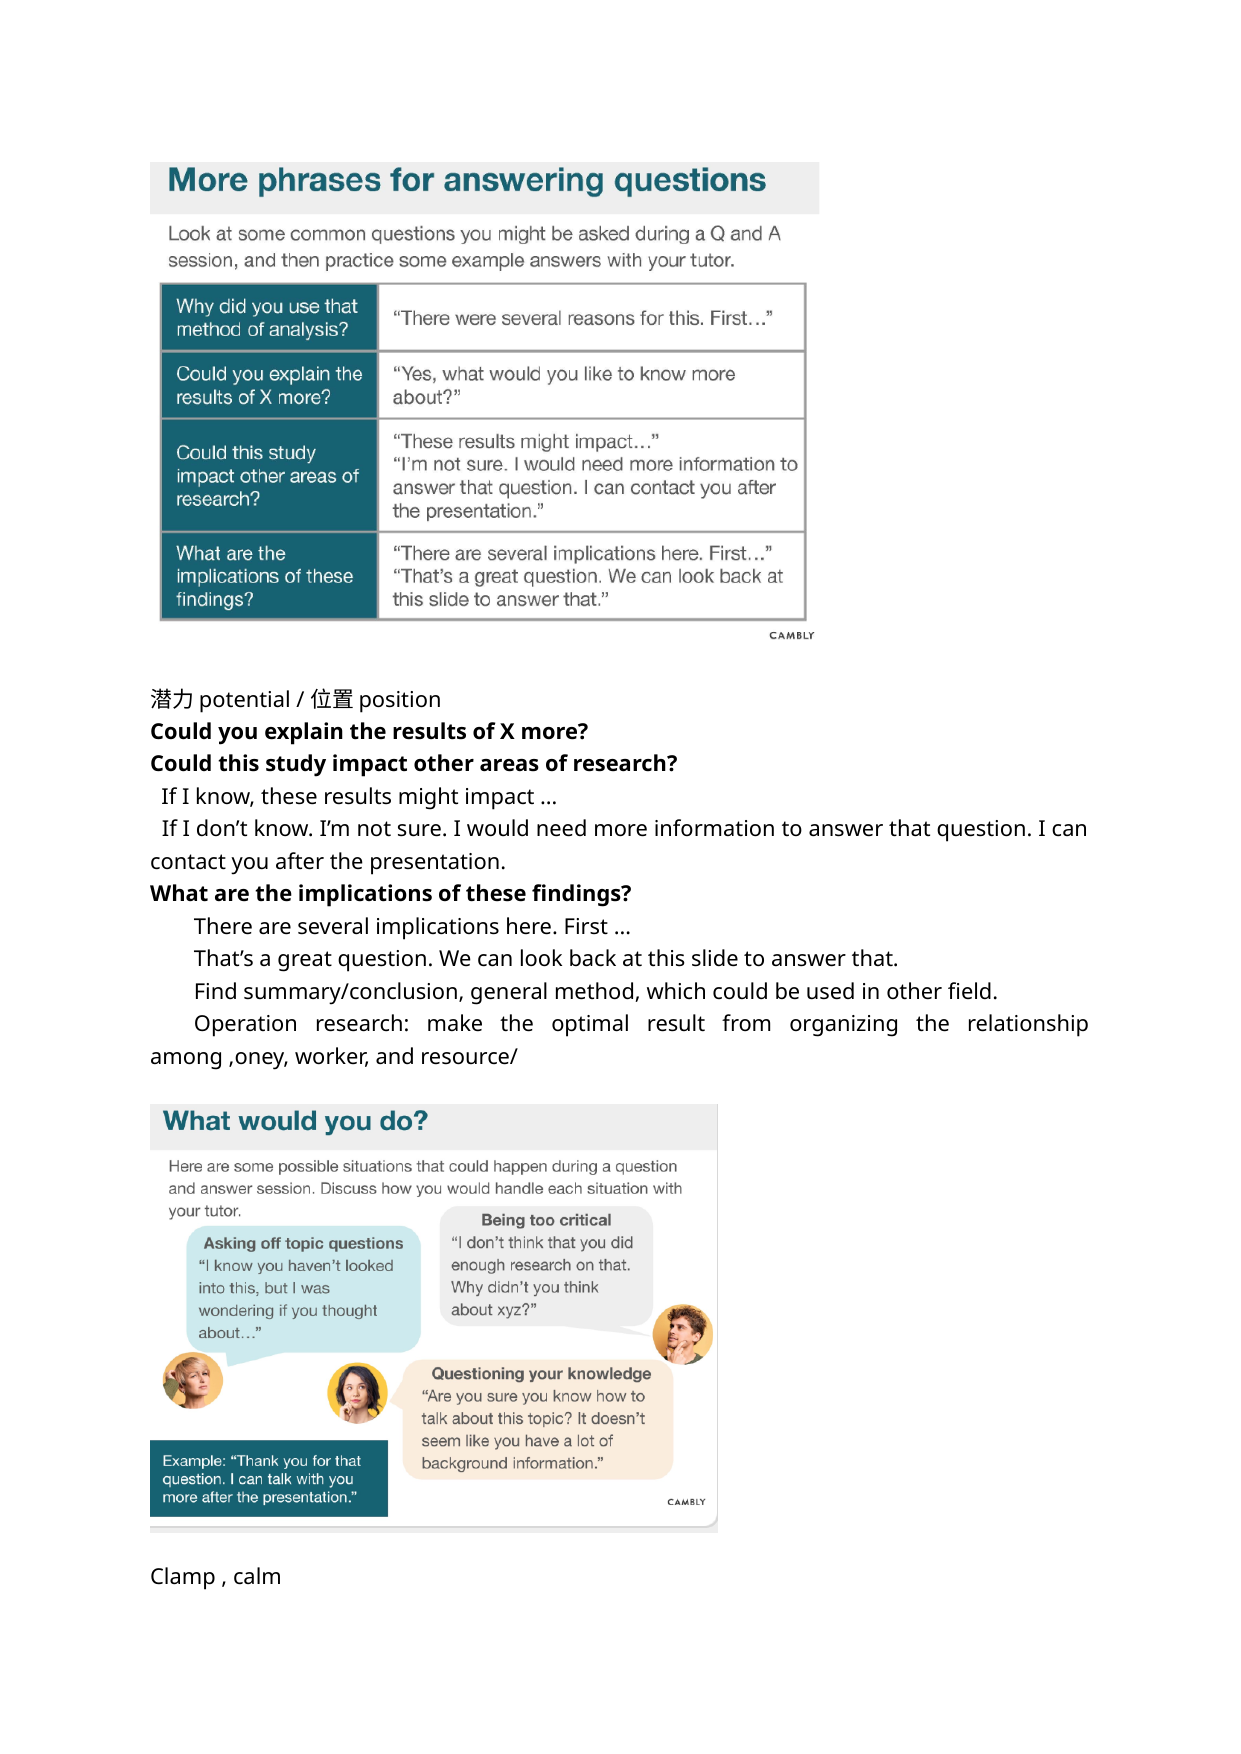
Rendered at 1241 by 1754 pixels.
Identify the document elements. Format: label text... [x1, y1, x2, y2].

text If I don’t know. I’m not sure. I would need more information to answer that question. I can contact you after the presentation. [150, 812, 1090, 877]
text If I know, these results might impact … [150, 779, 1090, 812]
picture [150, 1104, 718, 1533]
text Could you explain the results of X more? [150, 714, 1090, 747]
text 潜力 potential / 位置position [150, 682, 1090, 714]
picture [150, 162, 820, 654]
text Find summary/conclusion, general method, which could be used in other field. [150, 974, 1090, 1007]
text Clamp , calm [150, 1559, 1090, 1592]
text Could this study impact other areas of research? [150, 747, 1090, 779]
text There are several implications here. First … [150, 909, 1090, 942]
text Operation research: make the optimal result from organizing the relationship among ,oney, worker, and resource/ [150, 1007, 1090, 1072]
text That’s a great question. We can look back at this slide to answer that. [150, 942, 1090, 974]
text What are the implications of these findings? [150, 877, 1090, 909]
